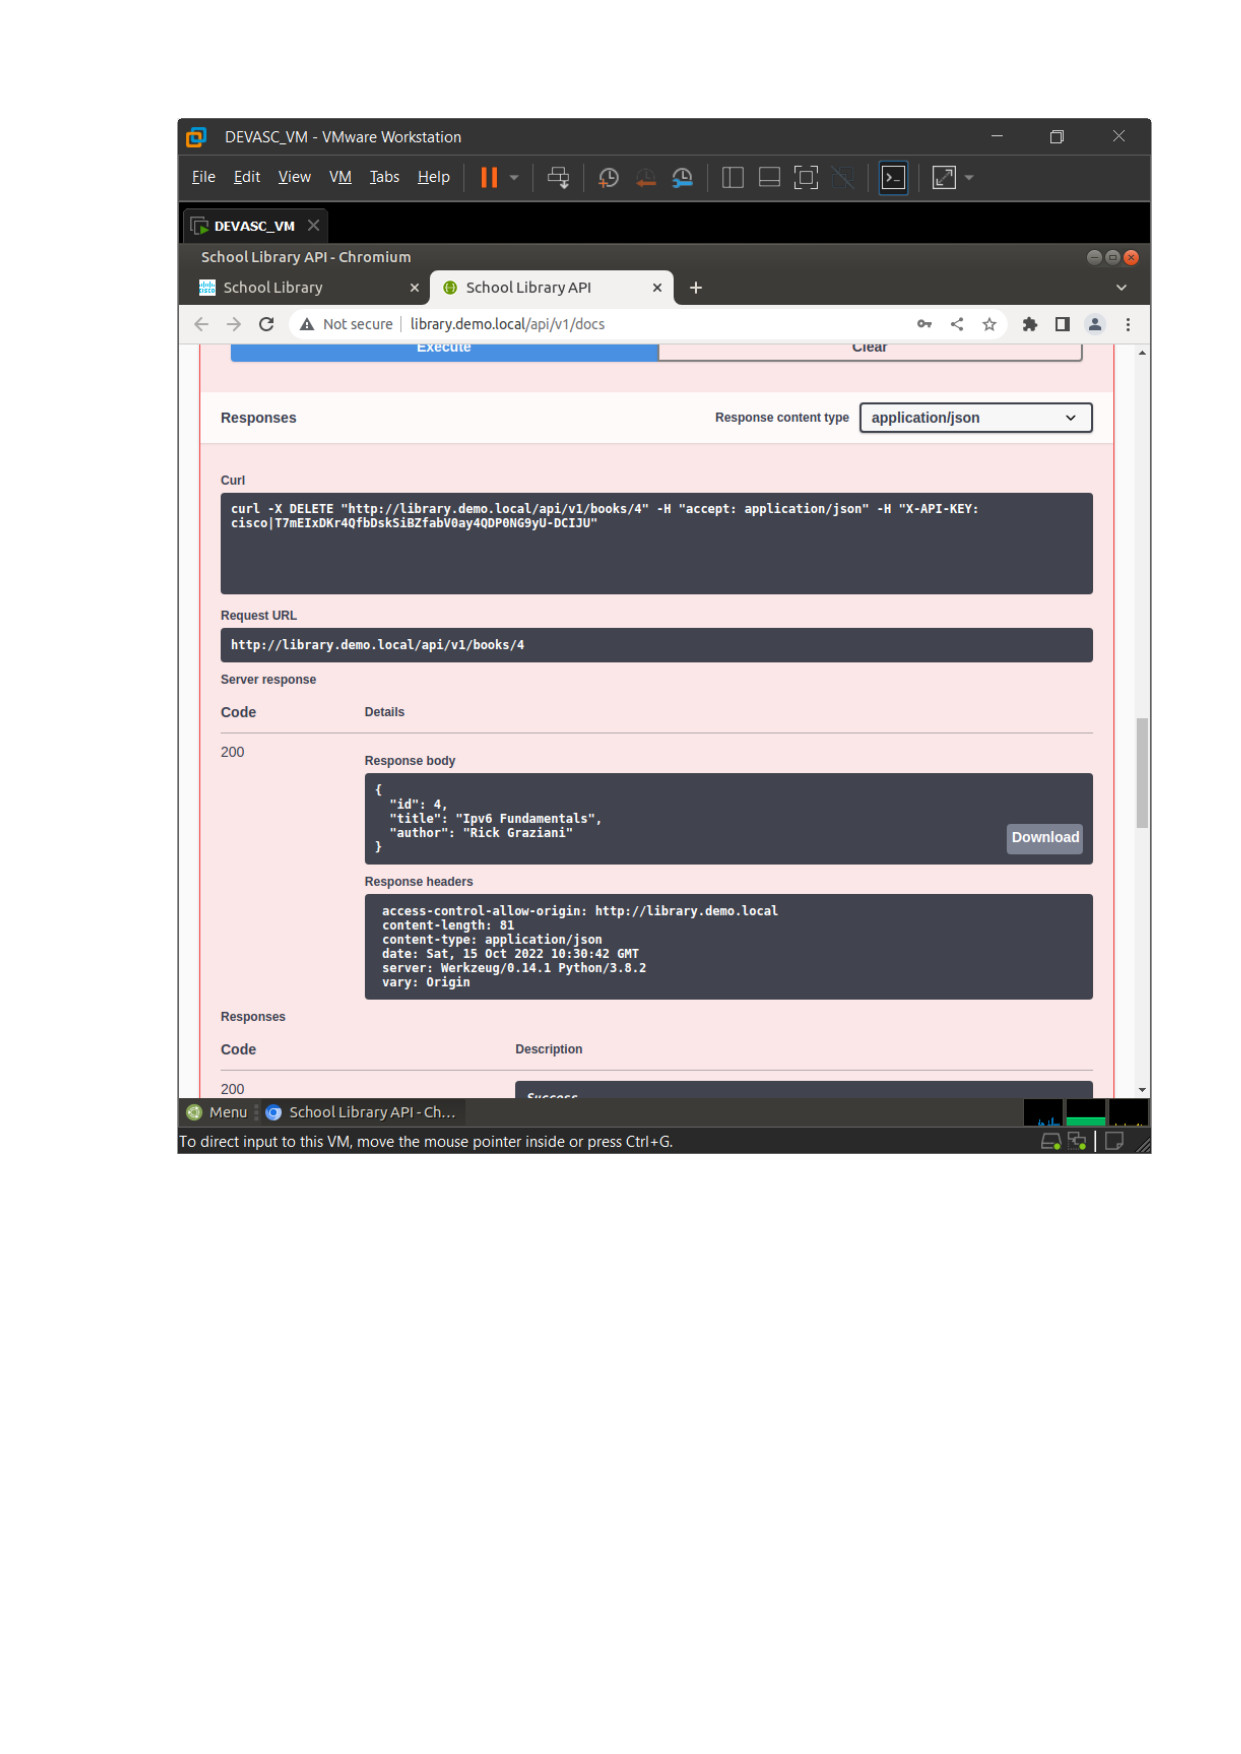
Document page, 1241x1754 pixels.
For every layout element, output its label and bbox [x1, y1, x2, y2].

picture [177, 118, 1152, 1154]
